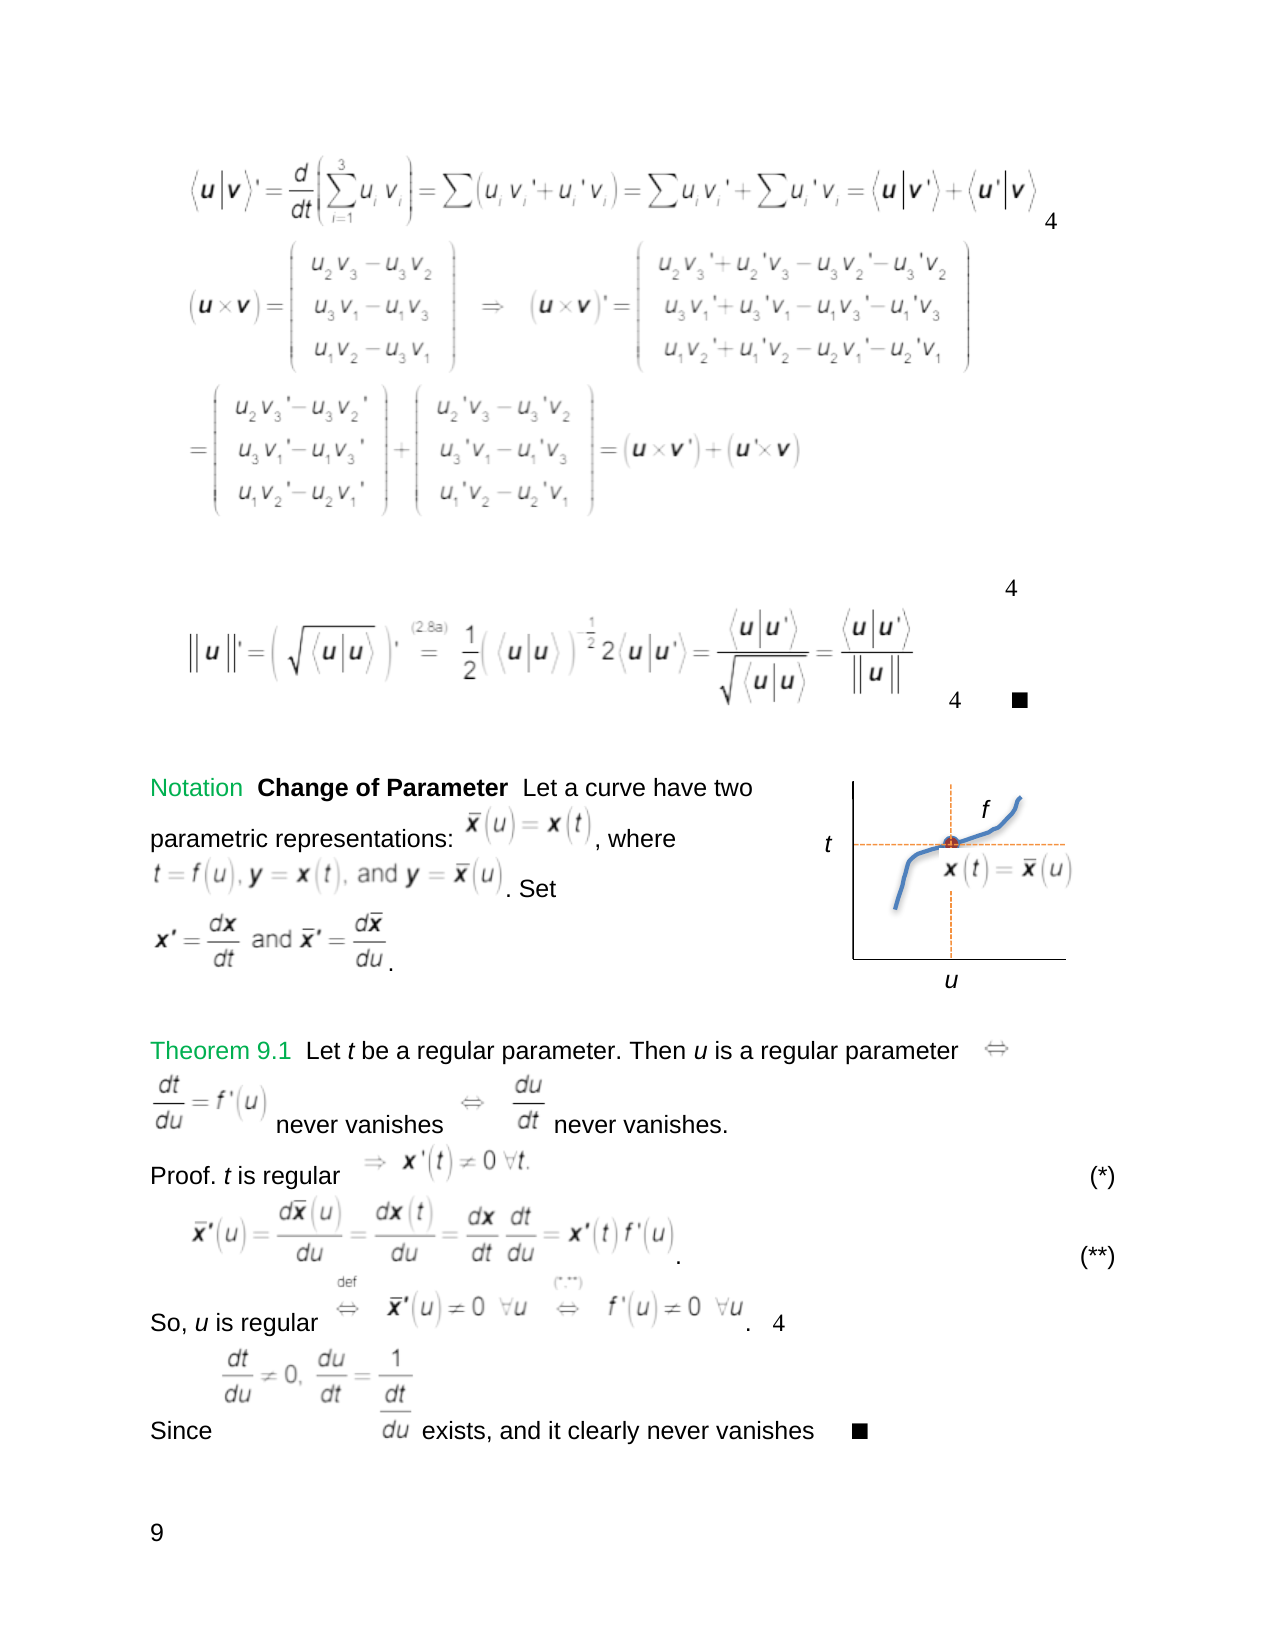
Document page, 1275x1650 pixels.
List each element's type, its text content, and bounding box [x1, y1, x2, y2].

text . (**) [150, 1190, 1125, 1270]
text  [150, 150, 1125, 237]
text So, u is regular .  [150, 1270, 1125, 1338]
text Since exists, and it clearly never vanishes ∎ [150, 1338, 1125, 1445]
text Theorem 9.1 Let t be a regular parameter. Then u is a regular parameter never vanishes never vanishes. [150, 1035, 1125, 1139]
text  ∎ [150, 604, 1125, 716]
text Notation Change of Parameter Let a curve have two parametric representations: , where . Set . [150, 773, 1125, 977]
text  [150, 237, 1125, 604]
text Proof. t is regular (*) [150, 1139, 1125, 1190]
